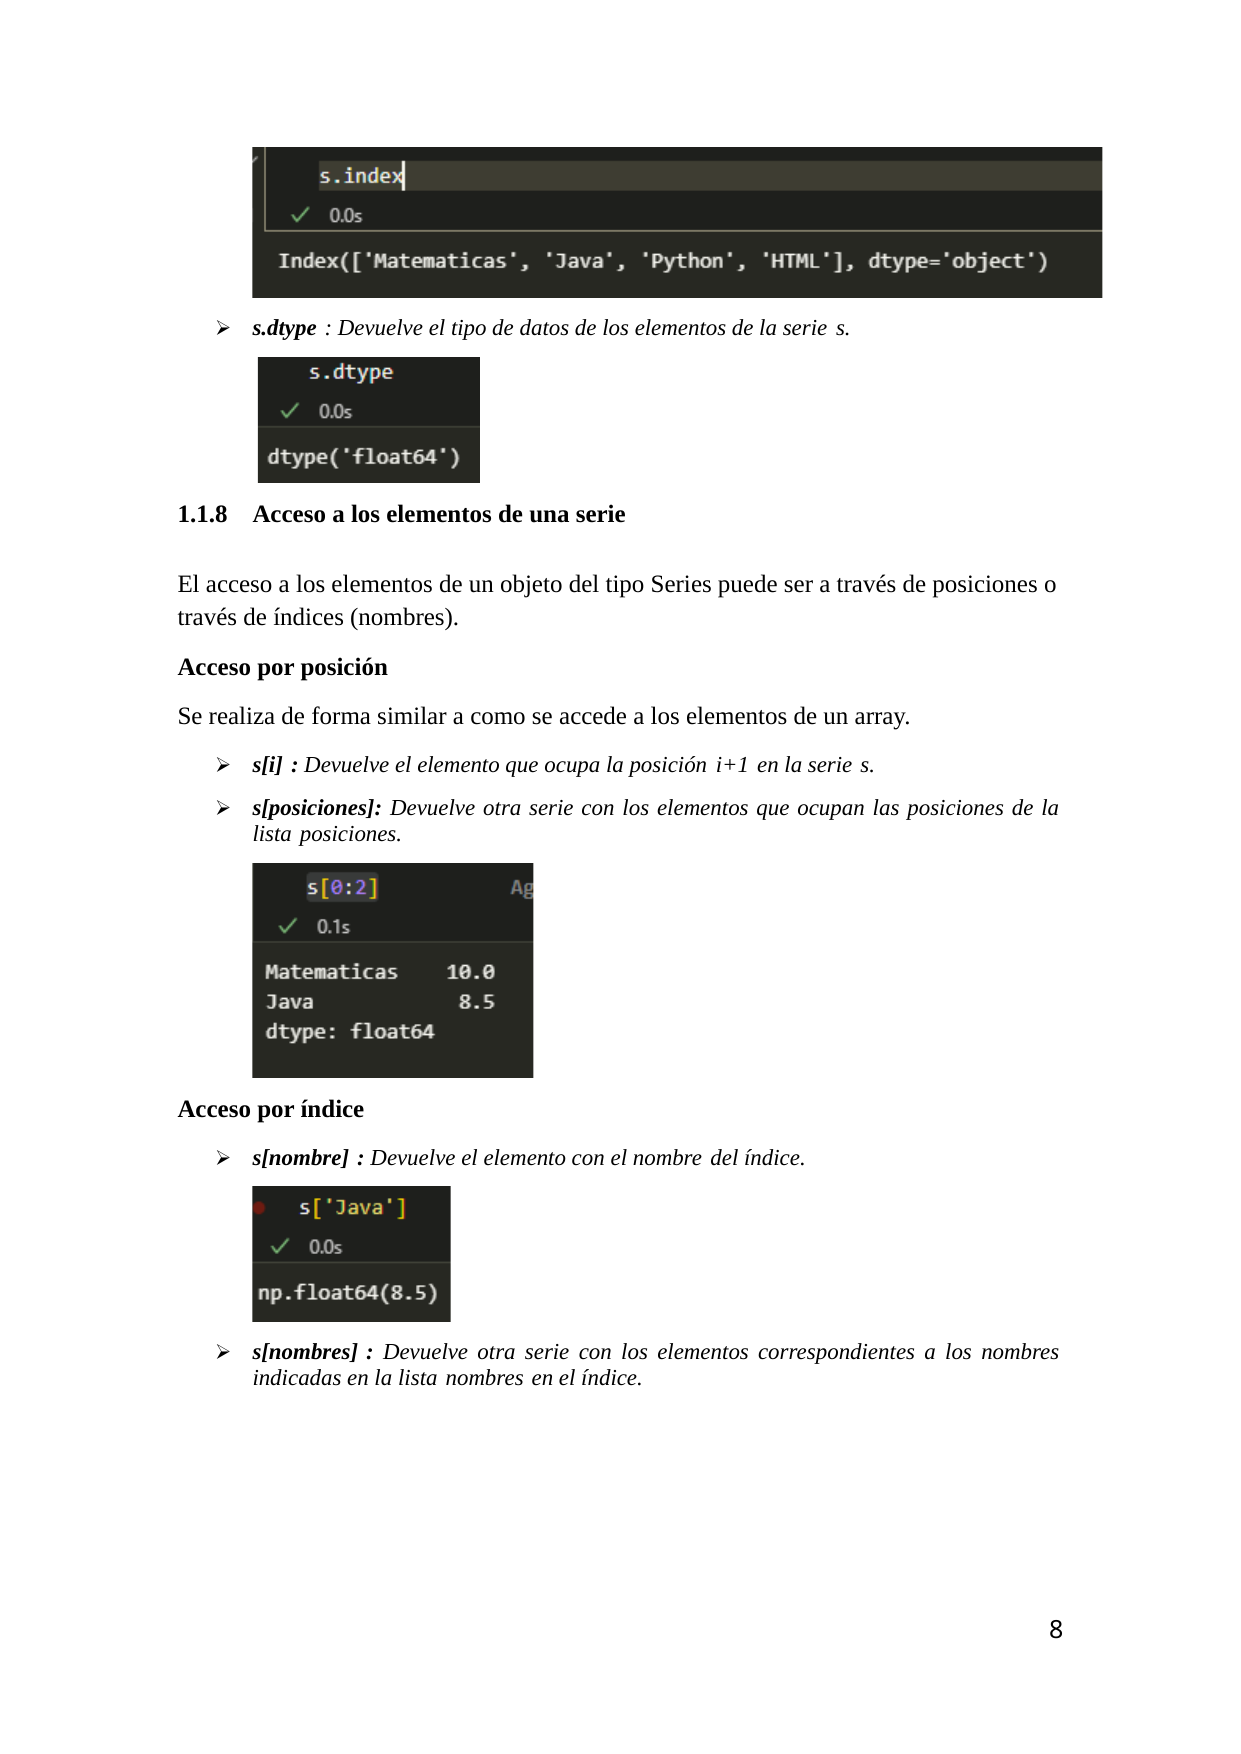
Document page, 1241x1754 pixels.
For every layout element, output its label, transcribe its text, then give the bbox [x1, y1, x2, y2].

text Acceso por posición [177, 652, 1063, 680]
text s[nombre] : Devuelve el elemento con el nombre del índice. [215, 1144, 1063, 1170]
subtitle Acceso a los elementos de una serie [177, 499, 1063, 528]
text Se realiza de forma similar a como se accede a los elementos de un array. [177, 701, 1063, 730]
picture [252, 1186, 451, 1322]
picture [252, 147, 1103, 298]
text s.dtype : Devuelve el tipo de datos de los elementos de la serie s. [215, 314, 1063, 341]
text s[posiciones]: Devuelve otra serie con los elementos que ocupan las posiciones de la lista posiciones. [215, 794, 1063, 847]
text s[nombres] : Devuelve otra serie con los elementos correspondientes a los nombres indicadas en la lista nombres en el índice. [215, 1338, 1063, 1391]
picture [252, 863, 534, 1078]
text Acceso por índice [177, 1094, 1063, 1123]
picture [257, 357, 480, 483]
text El acceso a los elementos de un objeto del tipo Series puede ser a través de posiciones o través de índices (nombres). [177, 569, 1063, 631]
text s[i] : Devuelve el elemento que ocupa la posición i+1 en la serie s. [215, 751, 1063, 777]
